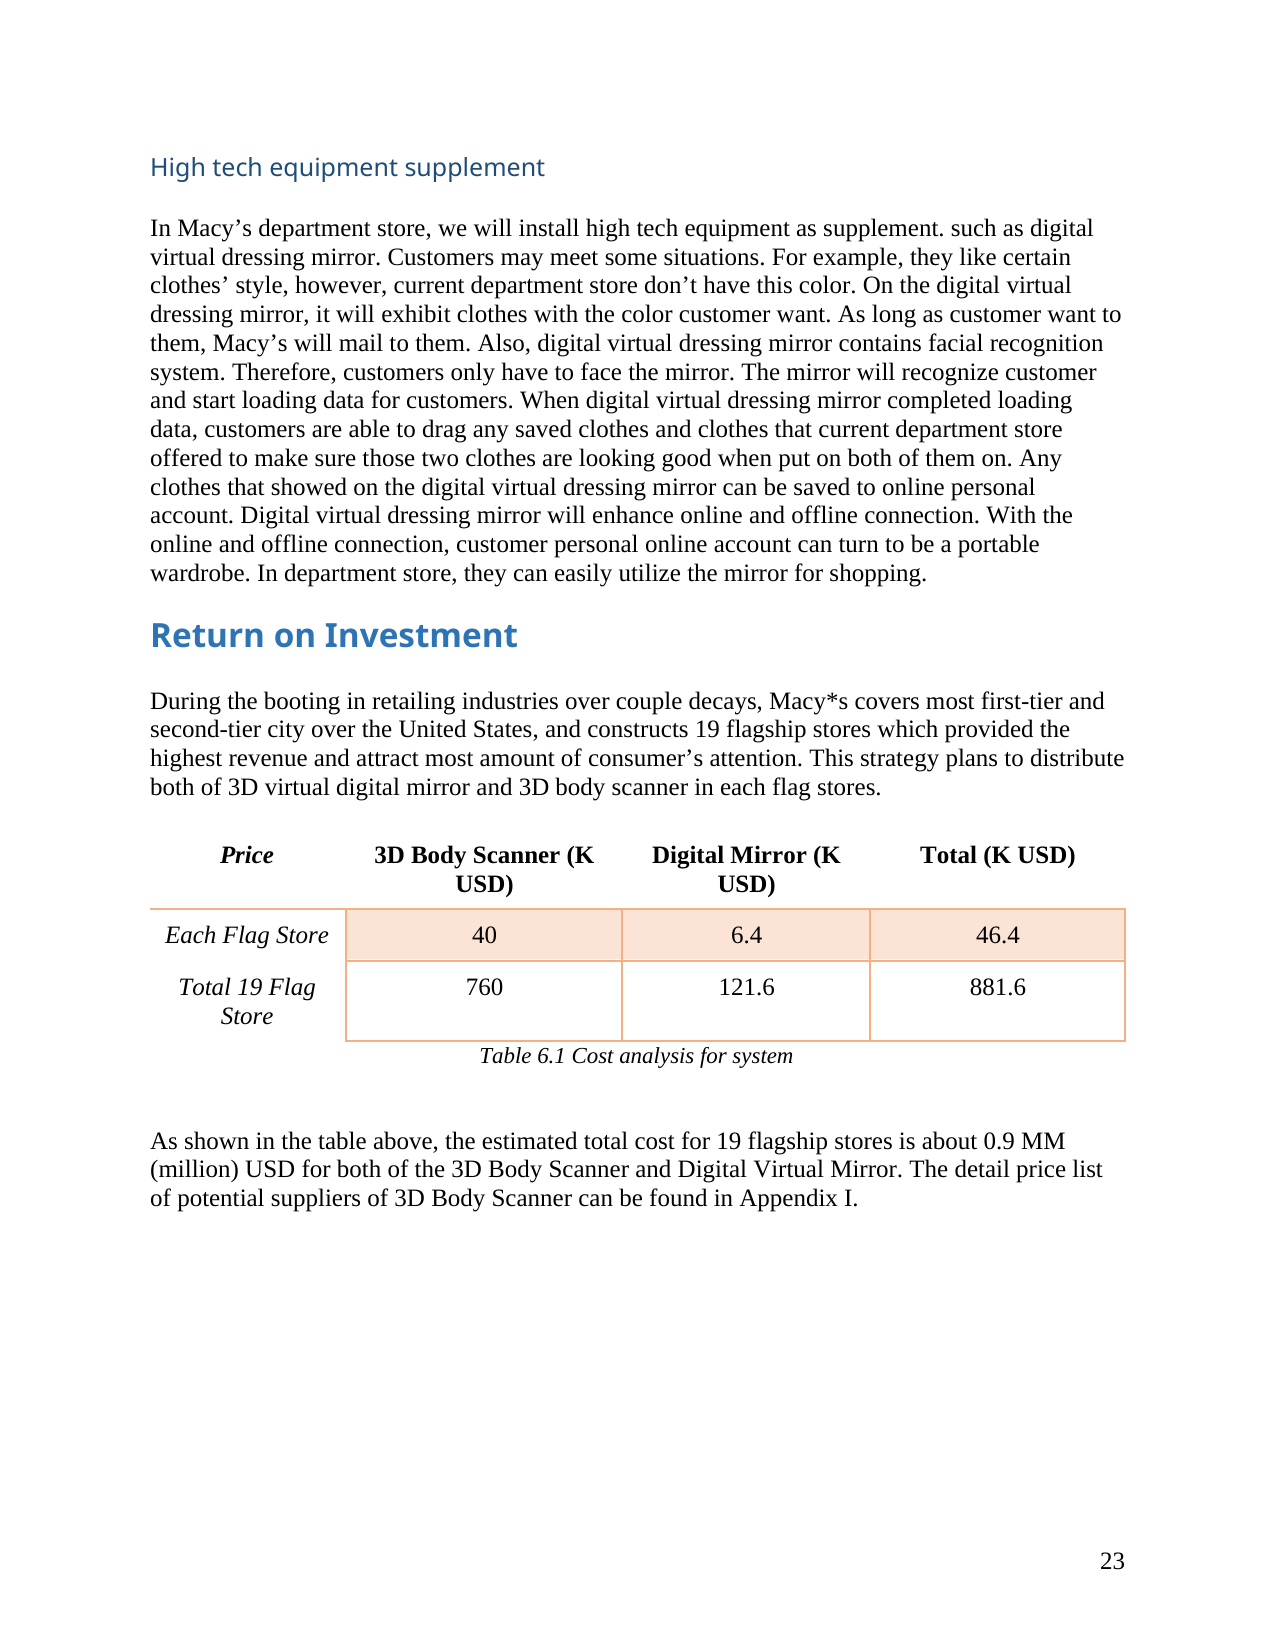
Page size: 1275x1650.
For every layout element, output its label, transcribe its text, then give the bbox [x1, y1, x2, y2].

table_cell 760 [347, 962, 621, 1040]
table_header Total (K USD) [870, 830, 1125, 908]
subtitle Return on Investment [150, 612, 1125, 657]
text As shown in the table above, the estimated total cost for 19 flagship stores is about 0.9 MM (million) USD for both of the 3D Body Scanner and Digital Virtual Mirror. The detail price list of potential suppliers of 3D Body Scanner can be found in Appendix I. [150, 1126, 1125, 1212]
table_cell 40 [347, 910, 621, 959]
subtitle High tech equipment supplement [150, 150, 1125, 184]
table_cell Each Flag Store [150, 910, 345, 959]
table_cell 881.6 [871, 962, 1124, 1040]
table_header Digital Mirror (K USD) [622, 830, 870, 908]
text During the booting in retailing industries over couple decays, Macy*s covers most first-tier and second-tier city over the United States, and constructs 19 flagship stores which provided the highest revenue and attract most amount of consumer’s attention. This strategy plans to distribute both of 3D virtual digital mirror and 3D body scanner in each flag stores. [150, 686, 1125, 801]
text In Macy’s department store, we will install high tech equipment as supplement. such as digital virtual dressing mirror. Customers may meet some situations. For example, they like certain clothes’ style, however, current department store don’t have this color. On the digital virtual dressing mirror, it will exhibit clothes with the color customer want. As long as customer want to them, Macy’s will mail to them. Also, digital virtual dressing mirror contains facial recognition system. Therefore, customers only have to face the mirror. The mirror will recognize customer and start loading data for customers. When digital virtual dressing mirror completed loading data, customers are able to drag any saved clothes and clothes that current department store offered to make sure those two clothes are looking good when put on both of them on. Any clothes that showed on the digital virtual dressing mirror can be saved to online personal account. Digital virtual dressing mirror will enhance online and offline connection. With the online and offline connection, customer personal online account can turn to be a portable wardrobe. In department store, they can easily utilize the mirror for shopping. [150, 213, 1125, 587]
text Table 6.1 Cost analysis for system [150, 1042, 1125, 1068]
table_cell 121.6 [623, 962, 869, 1040]
table_header 3D Body Scanner (K USD) [346, 830, 622, 908]
table_header Price [150, 830, 346, 908]
table_cell Total 19 Flag Store [150, 960, 345, 1040]
table_cell 46.4 [871, 910, 1124, 959]
table_cell 6.4 [623, 910, 869, 959]
